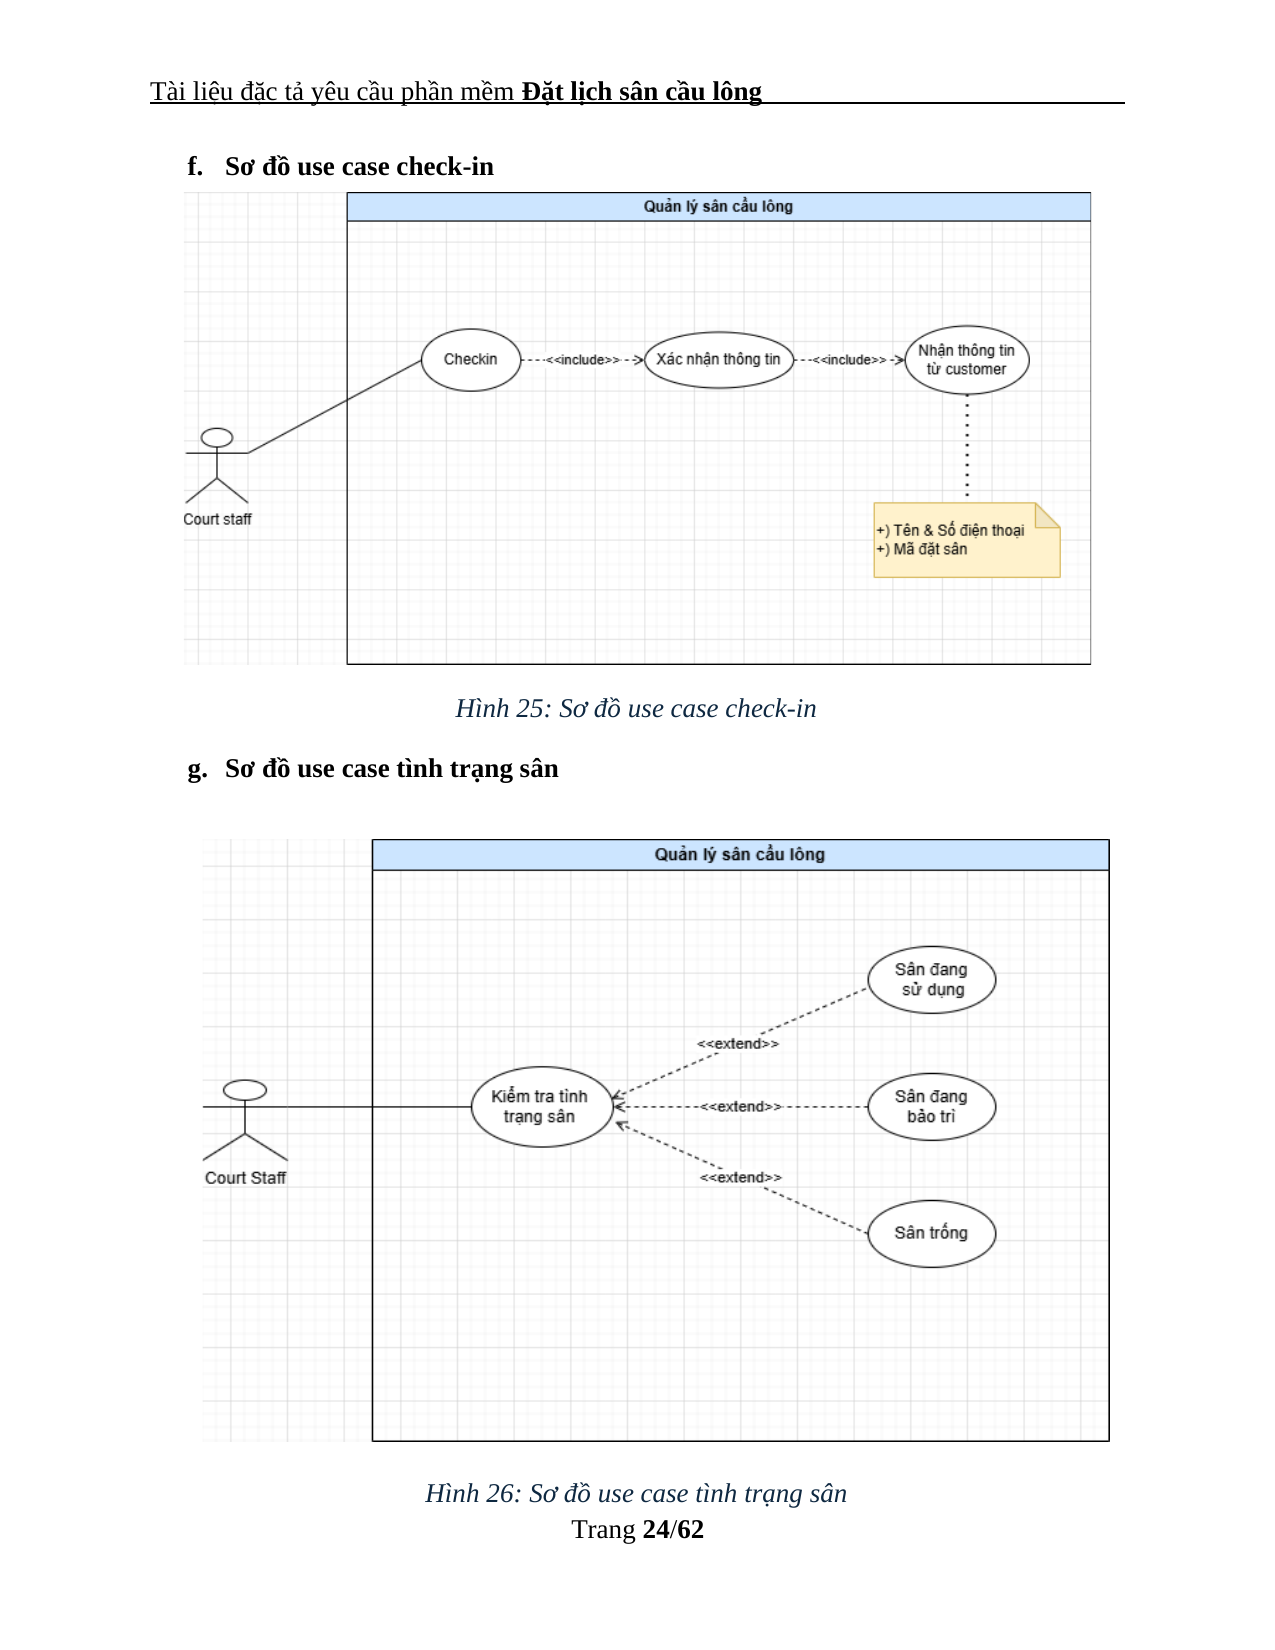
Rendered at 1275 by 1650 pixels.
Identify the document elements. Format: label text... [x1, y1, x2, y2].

picture [202, 839, 1110, 1442]
picture [183, 192, 1092, 665]
list Sơ đồ use case check-in [187, 150, 1125, 181]
